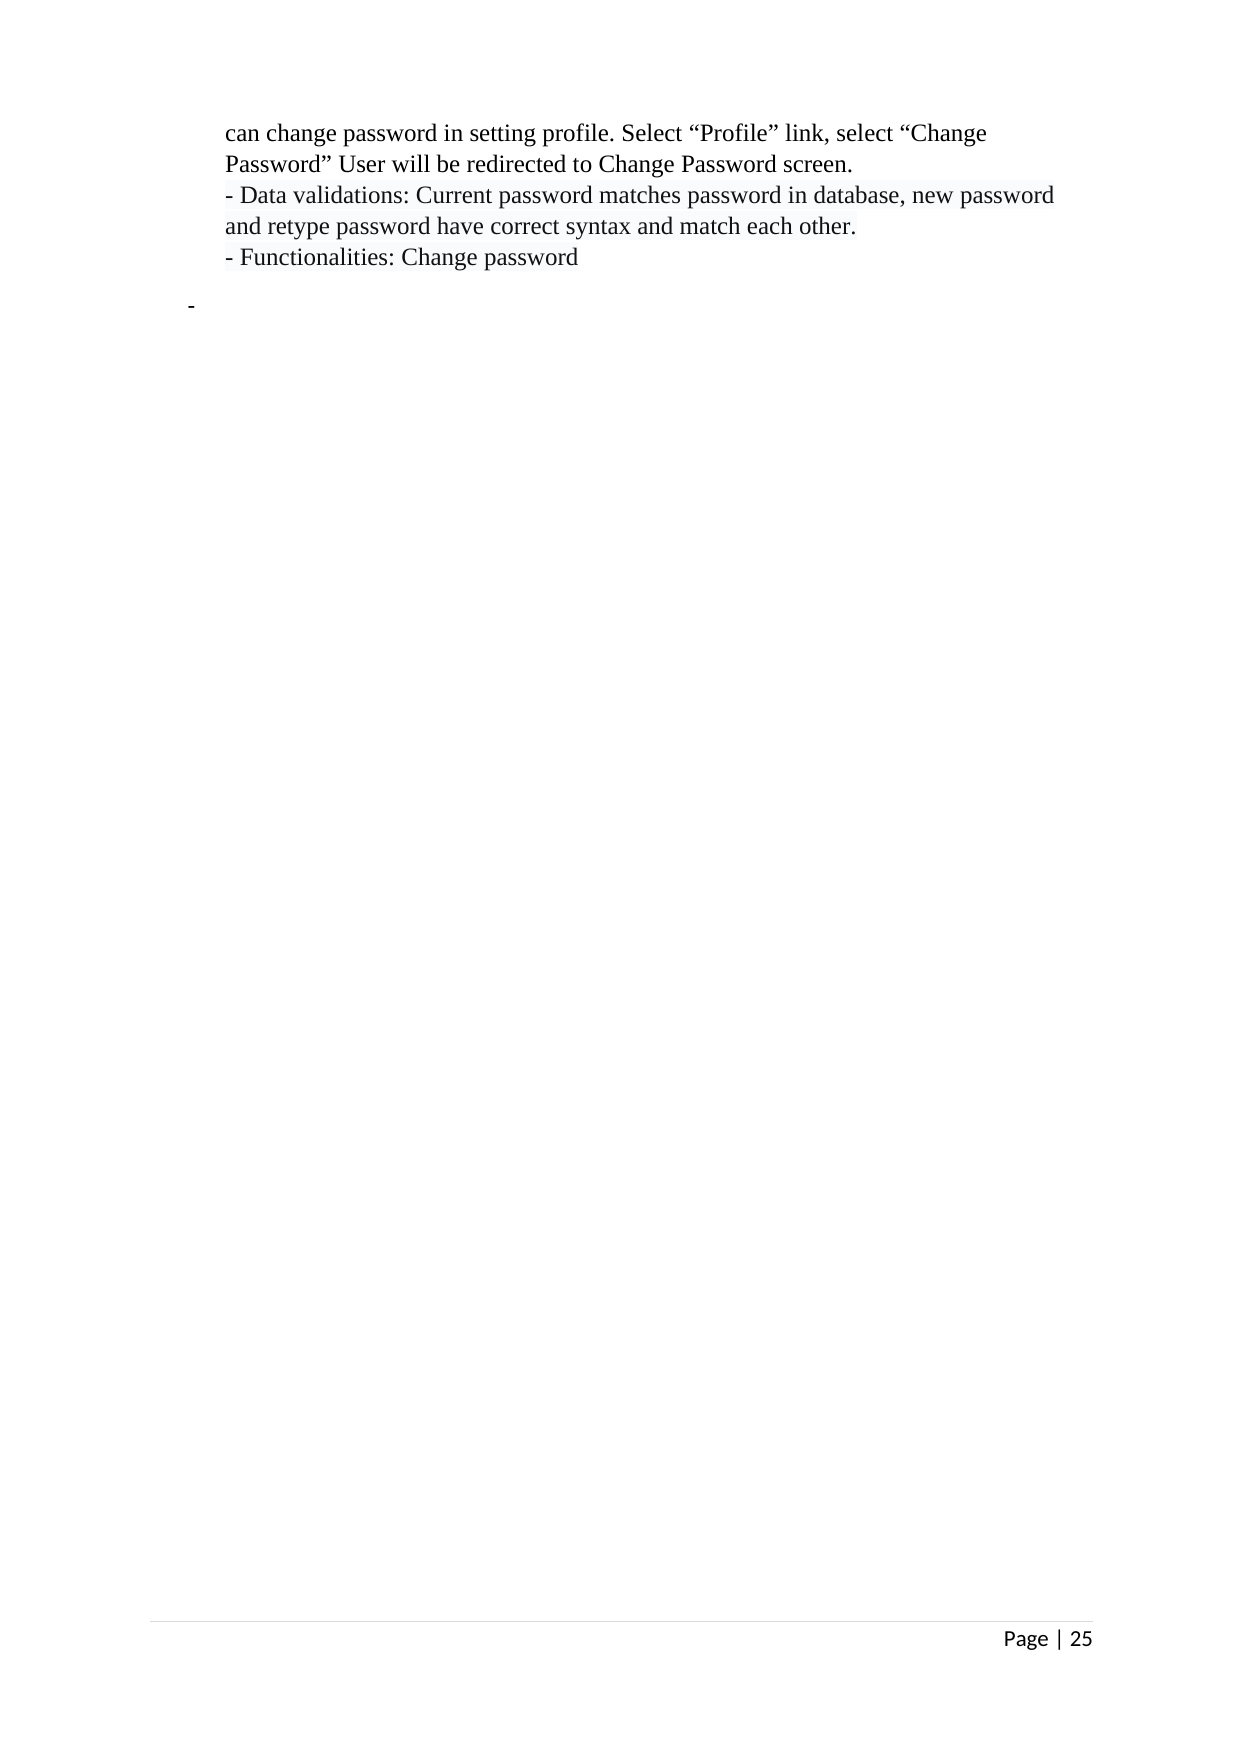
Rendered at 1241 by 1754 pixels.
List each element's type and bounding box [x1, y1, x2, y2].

text [225, 118, 1093, 271]
